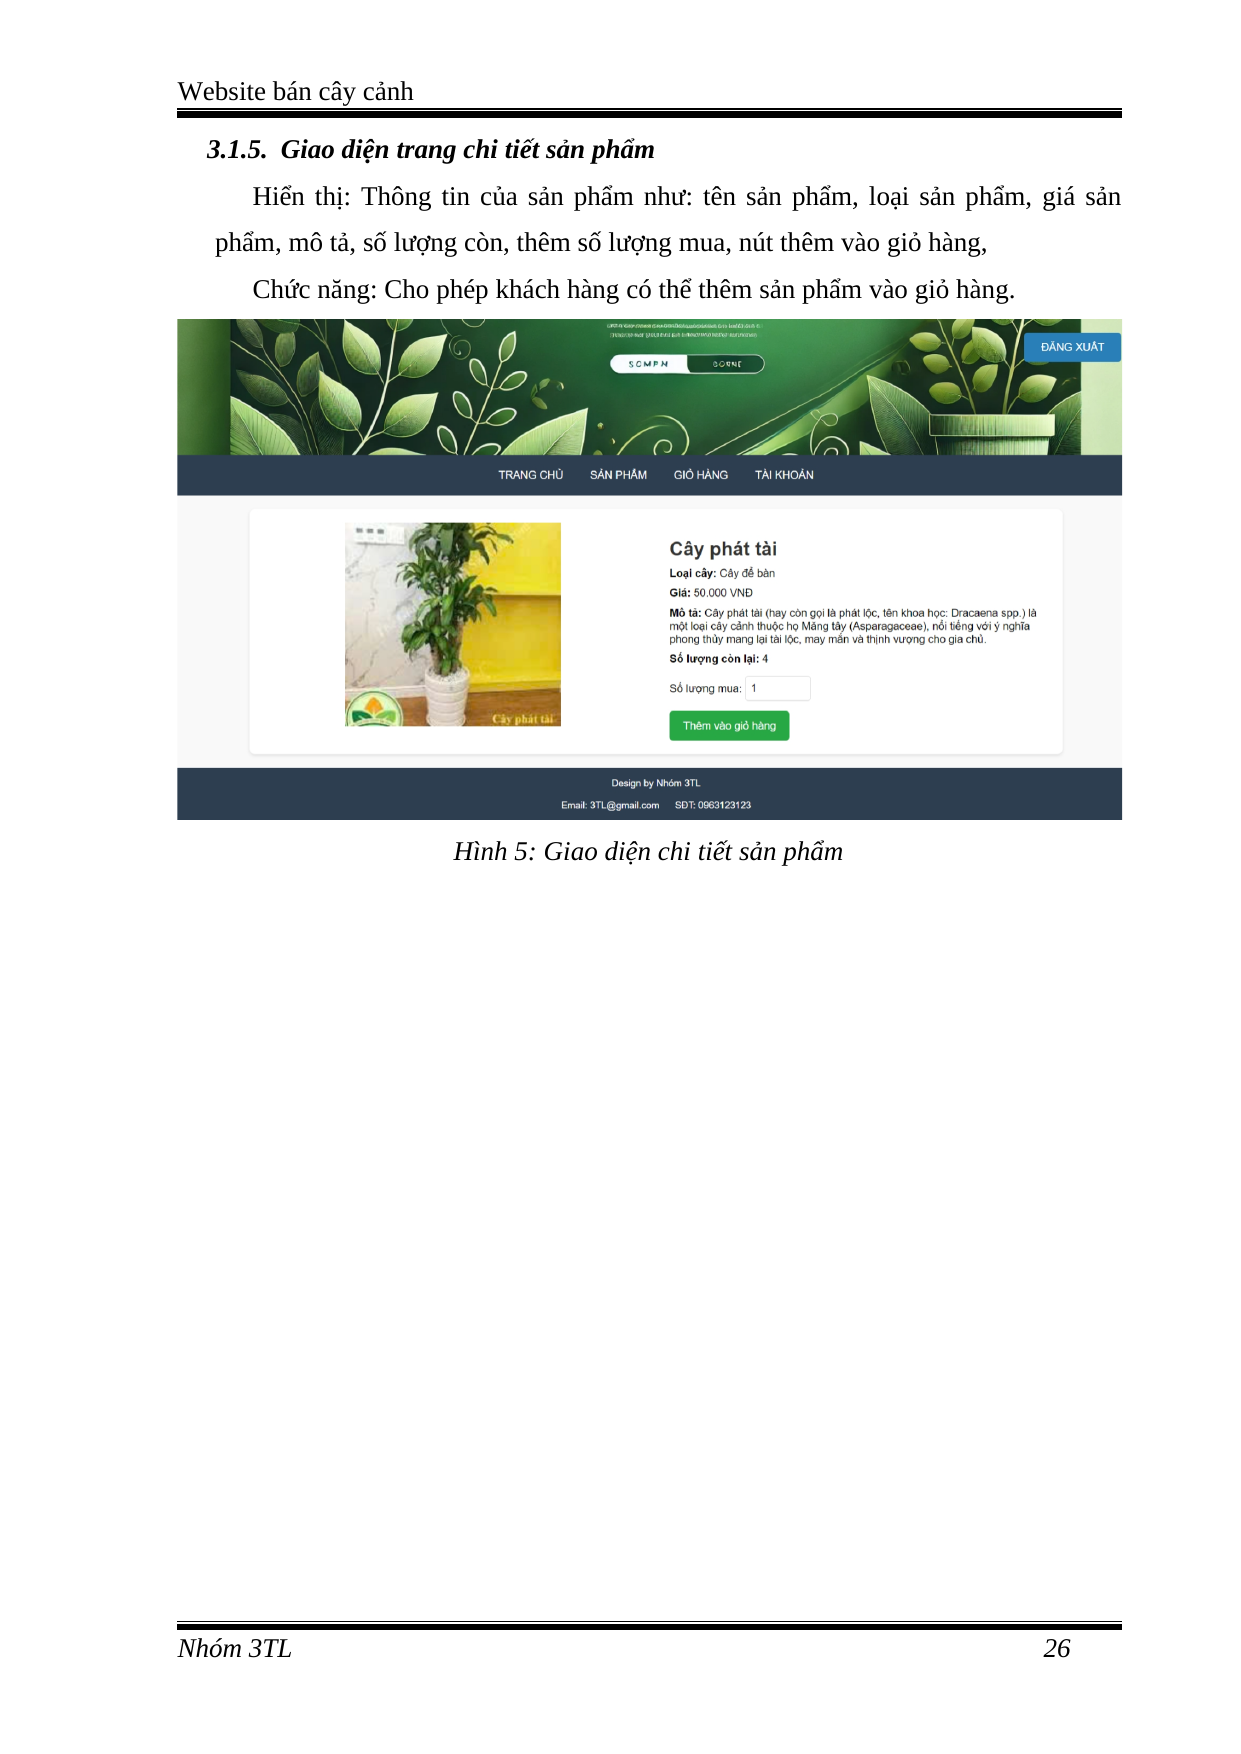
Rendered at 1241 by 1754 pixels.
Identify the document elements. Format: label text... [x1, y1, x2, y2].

subtitle Giao diện trang chi tiết sản phẩm [207, 133, 1122, 164]
text Chức năng: Cho phép khách hàng có thể thêm sản phẩm vào giỏ hàng. [215, 273, 1122, 304]
text Hình 5: Giao diện chi tiết sản phẩm [177, 835, 1122, 866]
picture [177, 319, 1123, 820]
text Hiển thị: Thông tin của sản phẩm như: tên sản phẩm, loại sản phẩm, giá sản phẩm, mô tả, số lượng còn, thêm số lượng mua, nút thêm vào giỏ hàng, [215, 180, 1122, 258]
